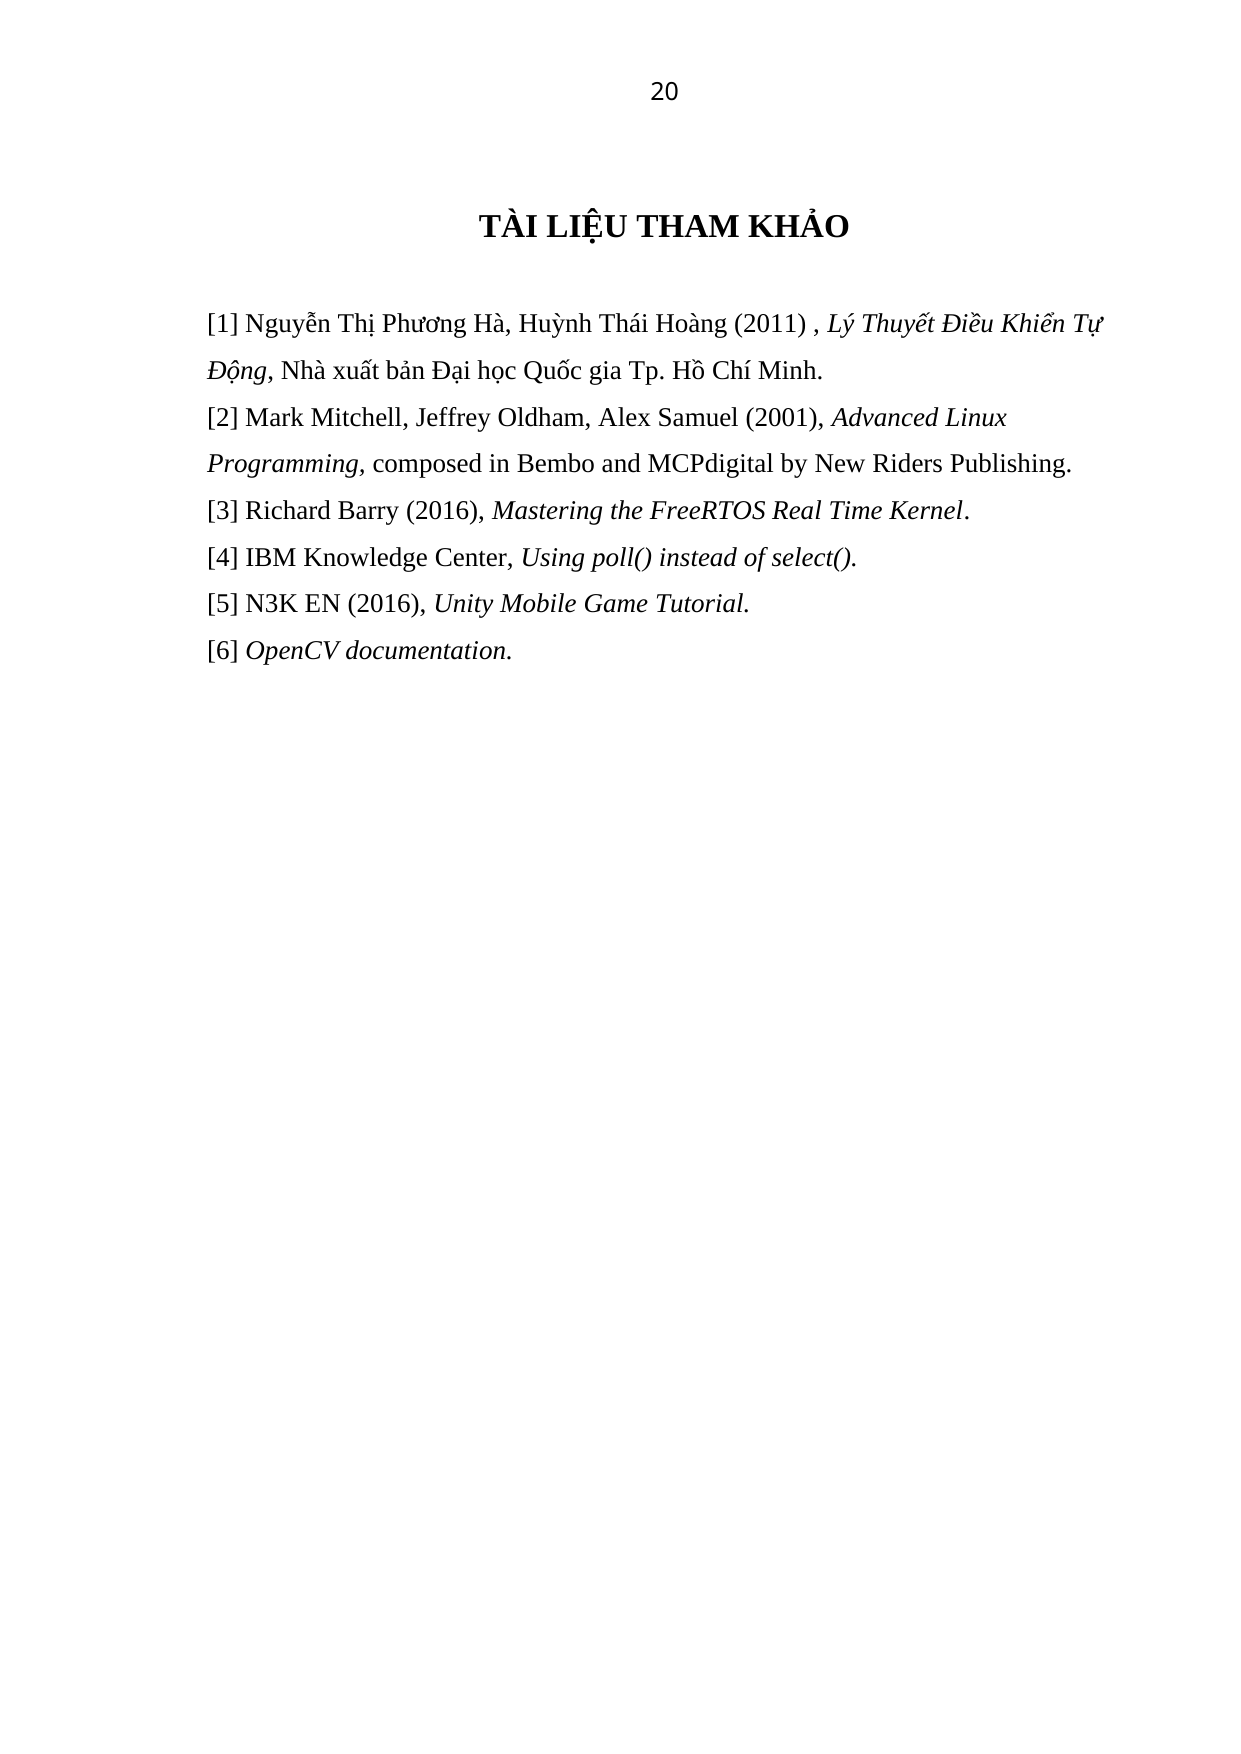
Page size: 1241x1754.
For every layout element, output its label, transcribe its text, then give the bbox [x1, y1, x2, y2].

text [4] IBM Knowledge Center, Using poll() instead of select(). [207, 541, 1122, 572]
text [3] Richard Barry (2016), Mastering the FreeRTOS Real Time Kernel. [207, 494, 1122, 525]
text [6] OpenCV documentation. [207, 634, 1122, 665]
text [5] N3K EN (2016), Unity Mobile Game Tutorial. [207, 587, 1122, 618]
text [2] Mark Mitchell, Jeffrey Oldham, Alex Samuel (2001), Advanced Linux Programming, composed in Bembo and MCPdigital by New Riders Publishing. [207, 401, 1122, 478]
text TÀI LIỆU THAM KHẢO [207, 207, 1122, 245]
text [1] Nguyễn Thị Phương Hà, Huỳnh Thái Hoàng (2011) , Lý Thuyết Điều Khiển Tự Động, Nhà xuất bản Đại học Quốc gia Tp. Hồ Chí Minh. [207, 307, 1122, 385]
